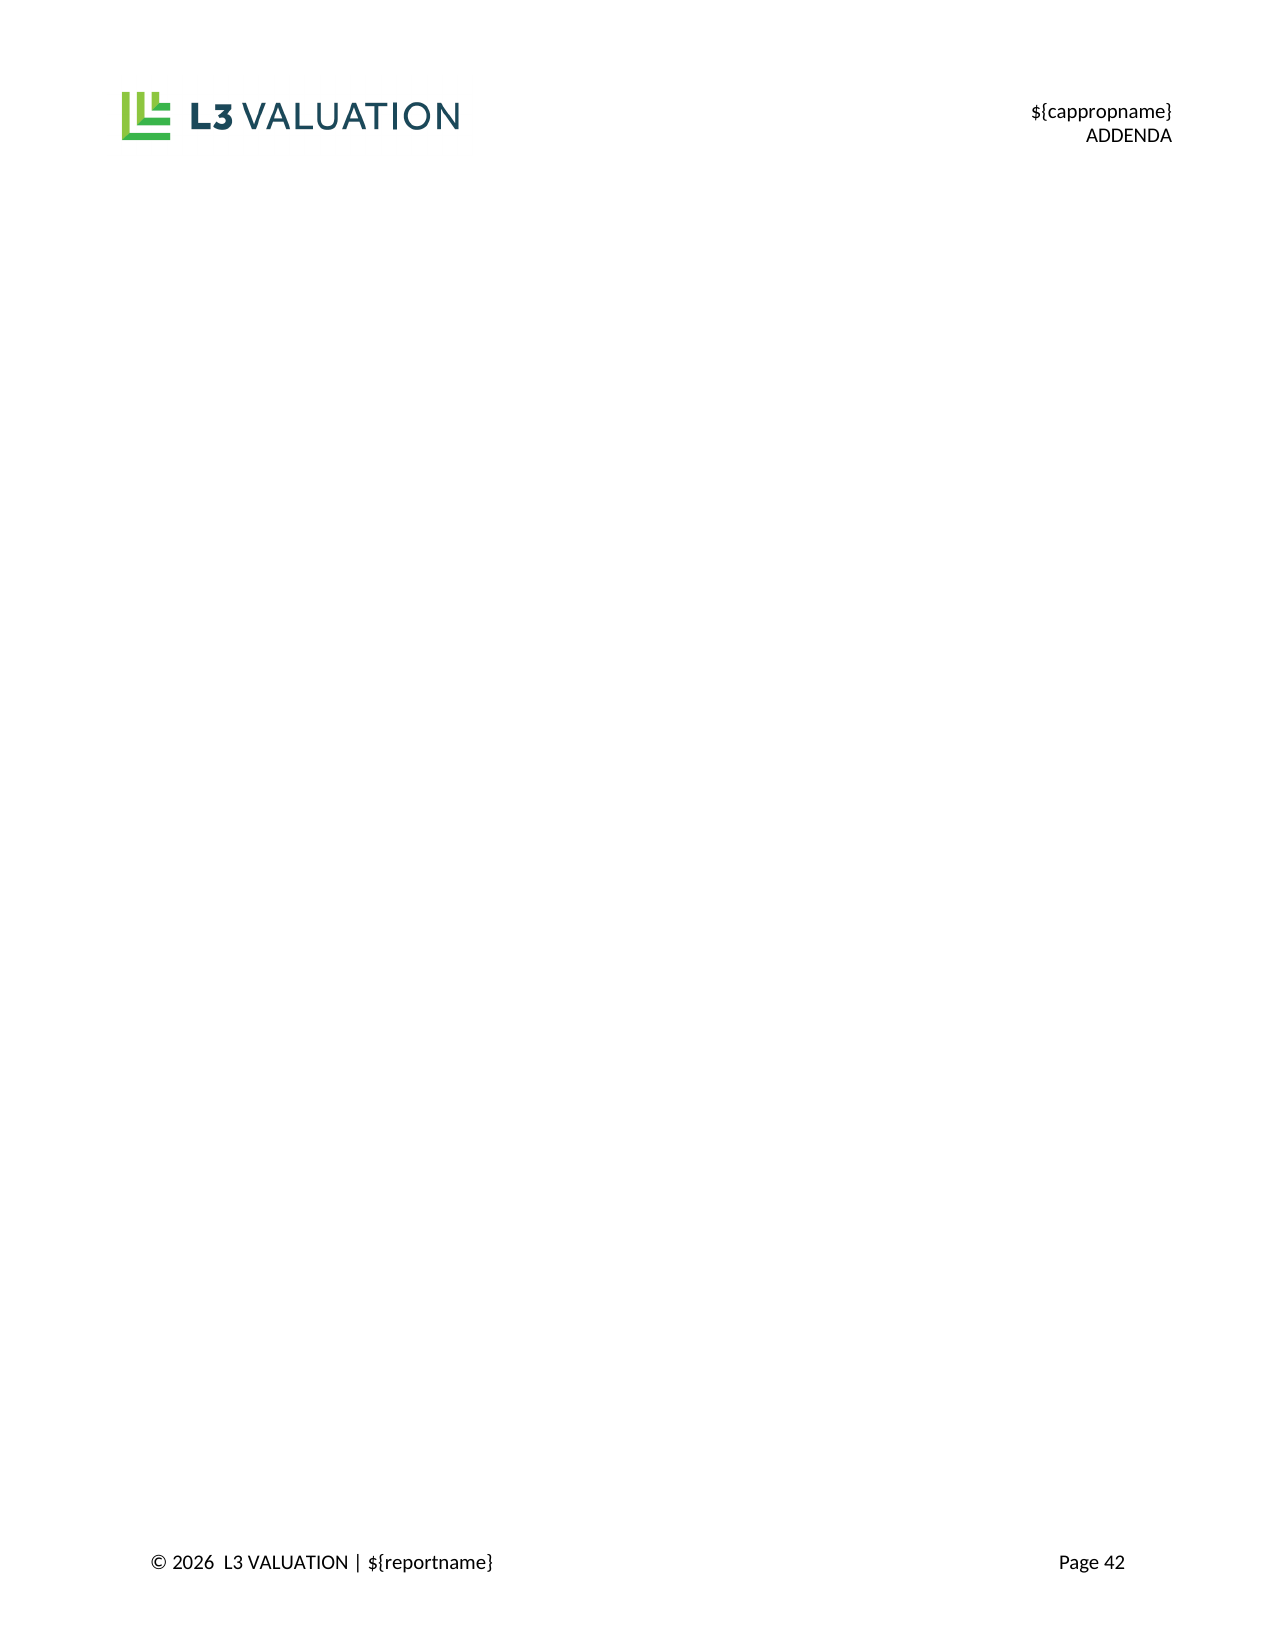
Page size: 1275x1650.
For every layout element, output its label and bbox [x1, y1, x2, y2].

picture [106, 75, 473, 156]
